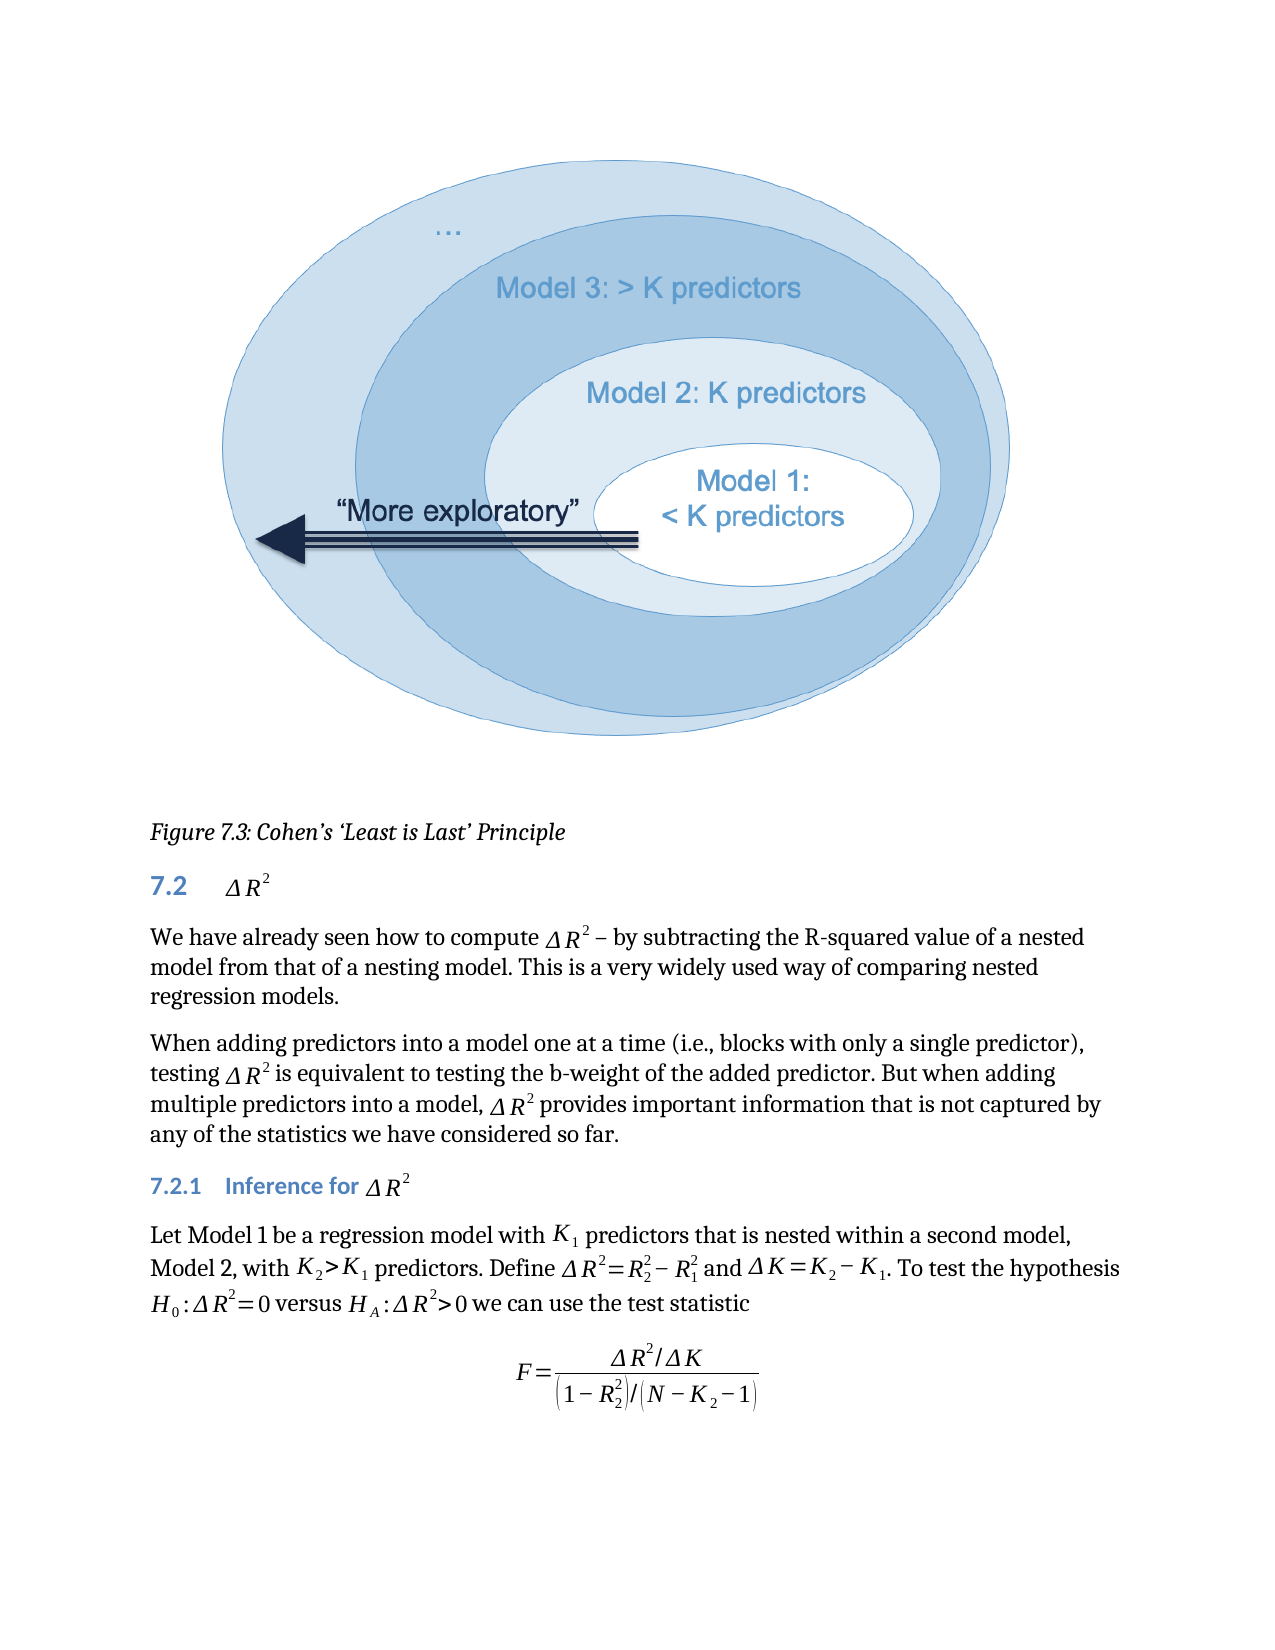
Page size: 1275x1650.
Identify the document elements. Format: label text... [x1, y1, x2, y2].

text We have already seen how to compute – by subtracting the R-squared value of a nested model from that of a nesting model. This is a very widely used way of comparing nested regression models. [150, 922, 1125, 1010]
text Let Model 1 be a regression model with predictors that is nested within a second model, Model 2, with predictors. Define and . To test the hypothesis versus we can use the test statistic [150, 1220, 1125, 1321]
picture [168, 150, 1044, 797]
text Figure 7.3: Cohen’s ‘Least is Last’ Principle [150, 818, 1125, 847]
text When adding predictors into a model one at a time (i.e., blocks with only a single predictor), testing is equivalent to testing the b-weight of the added predictor. But when adding multiple predictors into a model, provides important information that is not captured by any of the statistics we have considered so far. [150, 1029, 1125, 1149]
subtitle 7.2 [150, 867, 1125, 903]
subtitle 7.2.1 Inference for [150, 1170, 1125, 1201]
